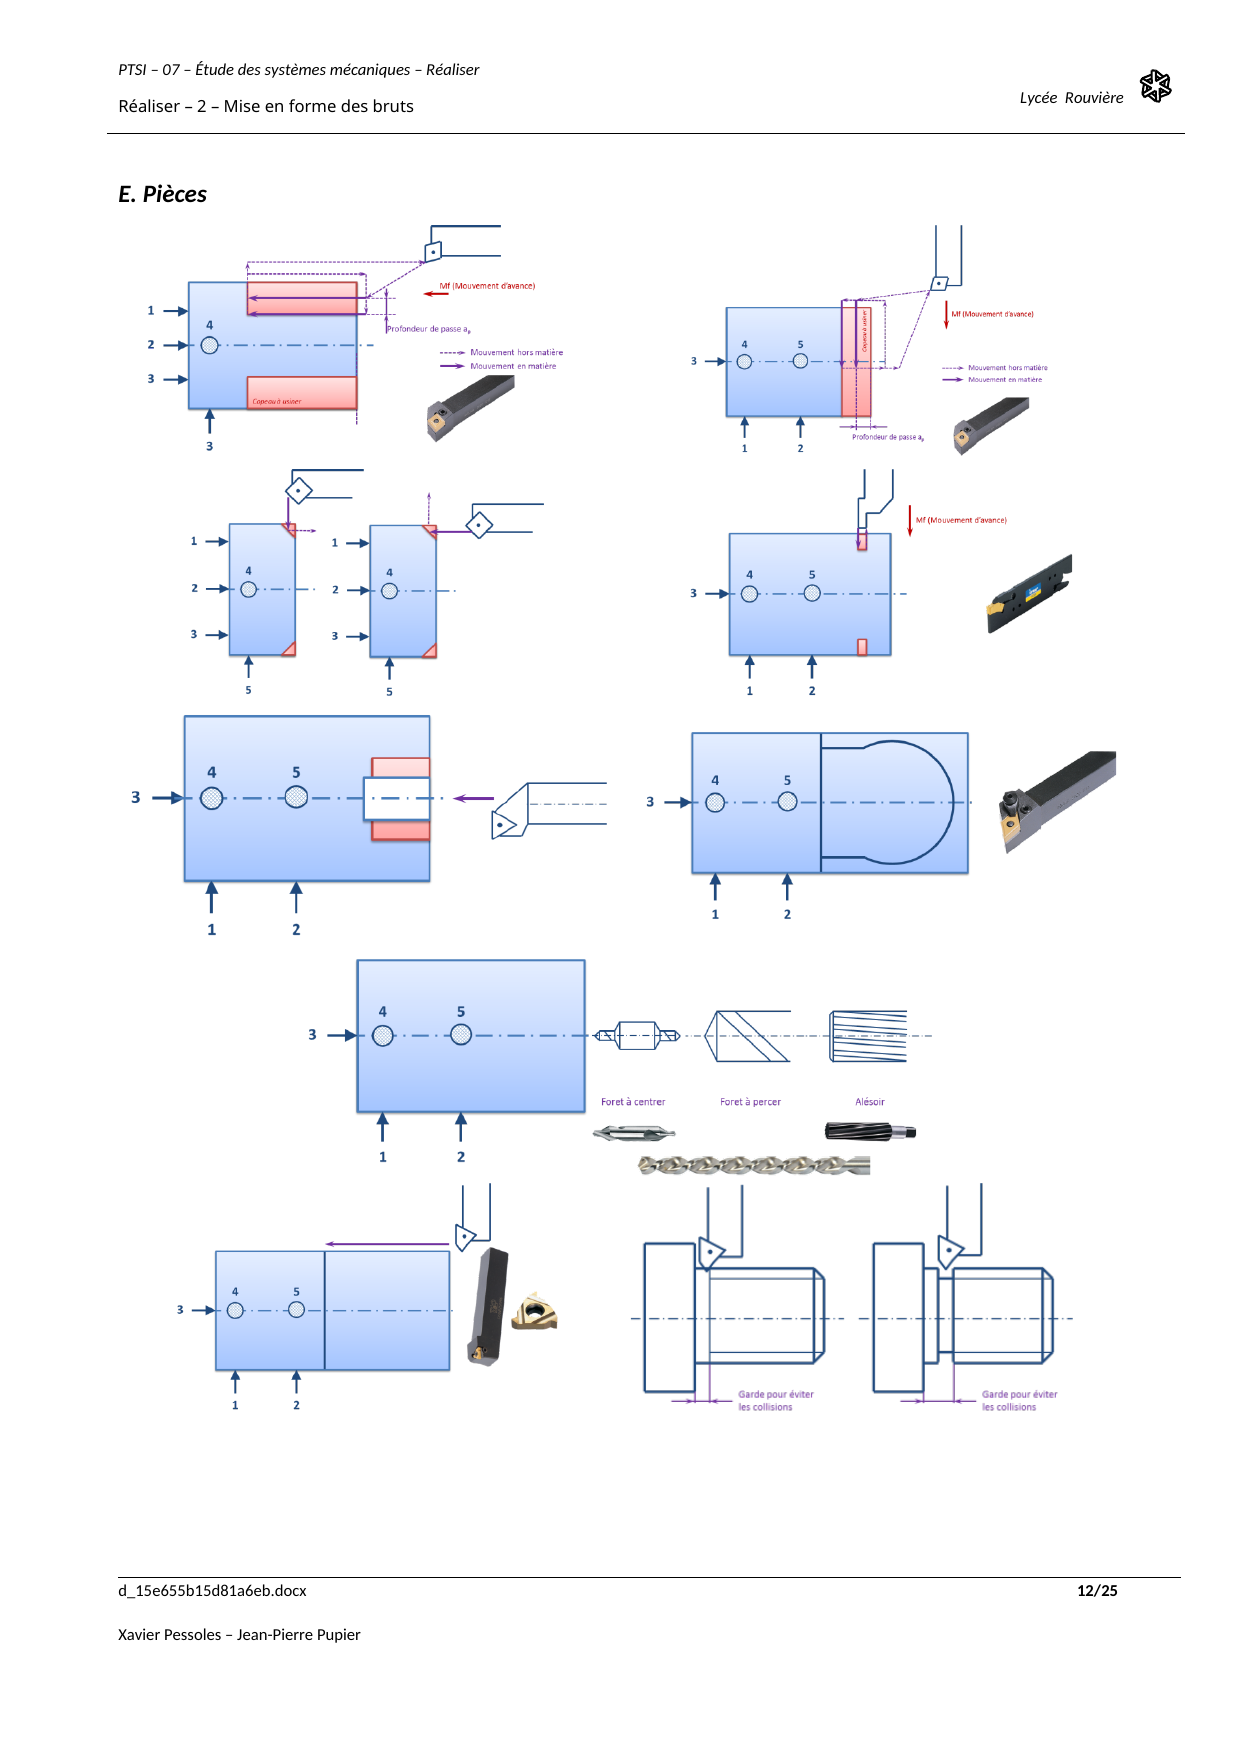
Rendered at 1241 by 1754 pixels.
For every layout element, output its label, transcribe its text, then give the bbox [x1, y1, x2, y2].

picture [636, 731, 1117, 932]
table_cell [620, 1184, 1134, 1427]
picture [138, 225, 589, 462]
subtitle Pièces [118, 178, 1181, 208]
picture [182, 469, 544, 706]
table_header [620, 225, 1134, 469]
picture [119, 713, 607, 950]
picture [630, 1183, 1123, 1420]
table_cell [107, 469, 619, 713]
table_cell [107, 713, 619, 957]
picture [683, 225, 1070, 462]
picture [168, 1183, 558, 1420]
table_cell [107, 957, 1134, 1183]
picture [297, 957, 944, 1176]
table_cell [620, 713, 1134, 957]
table_cell [620, 469, 1134, 713]
table_cell [107, 1184, 619, 1427]
picture [681, 469, 1073, 706]
table_header [107, 225, 619, 469]
